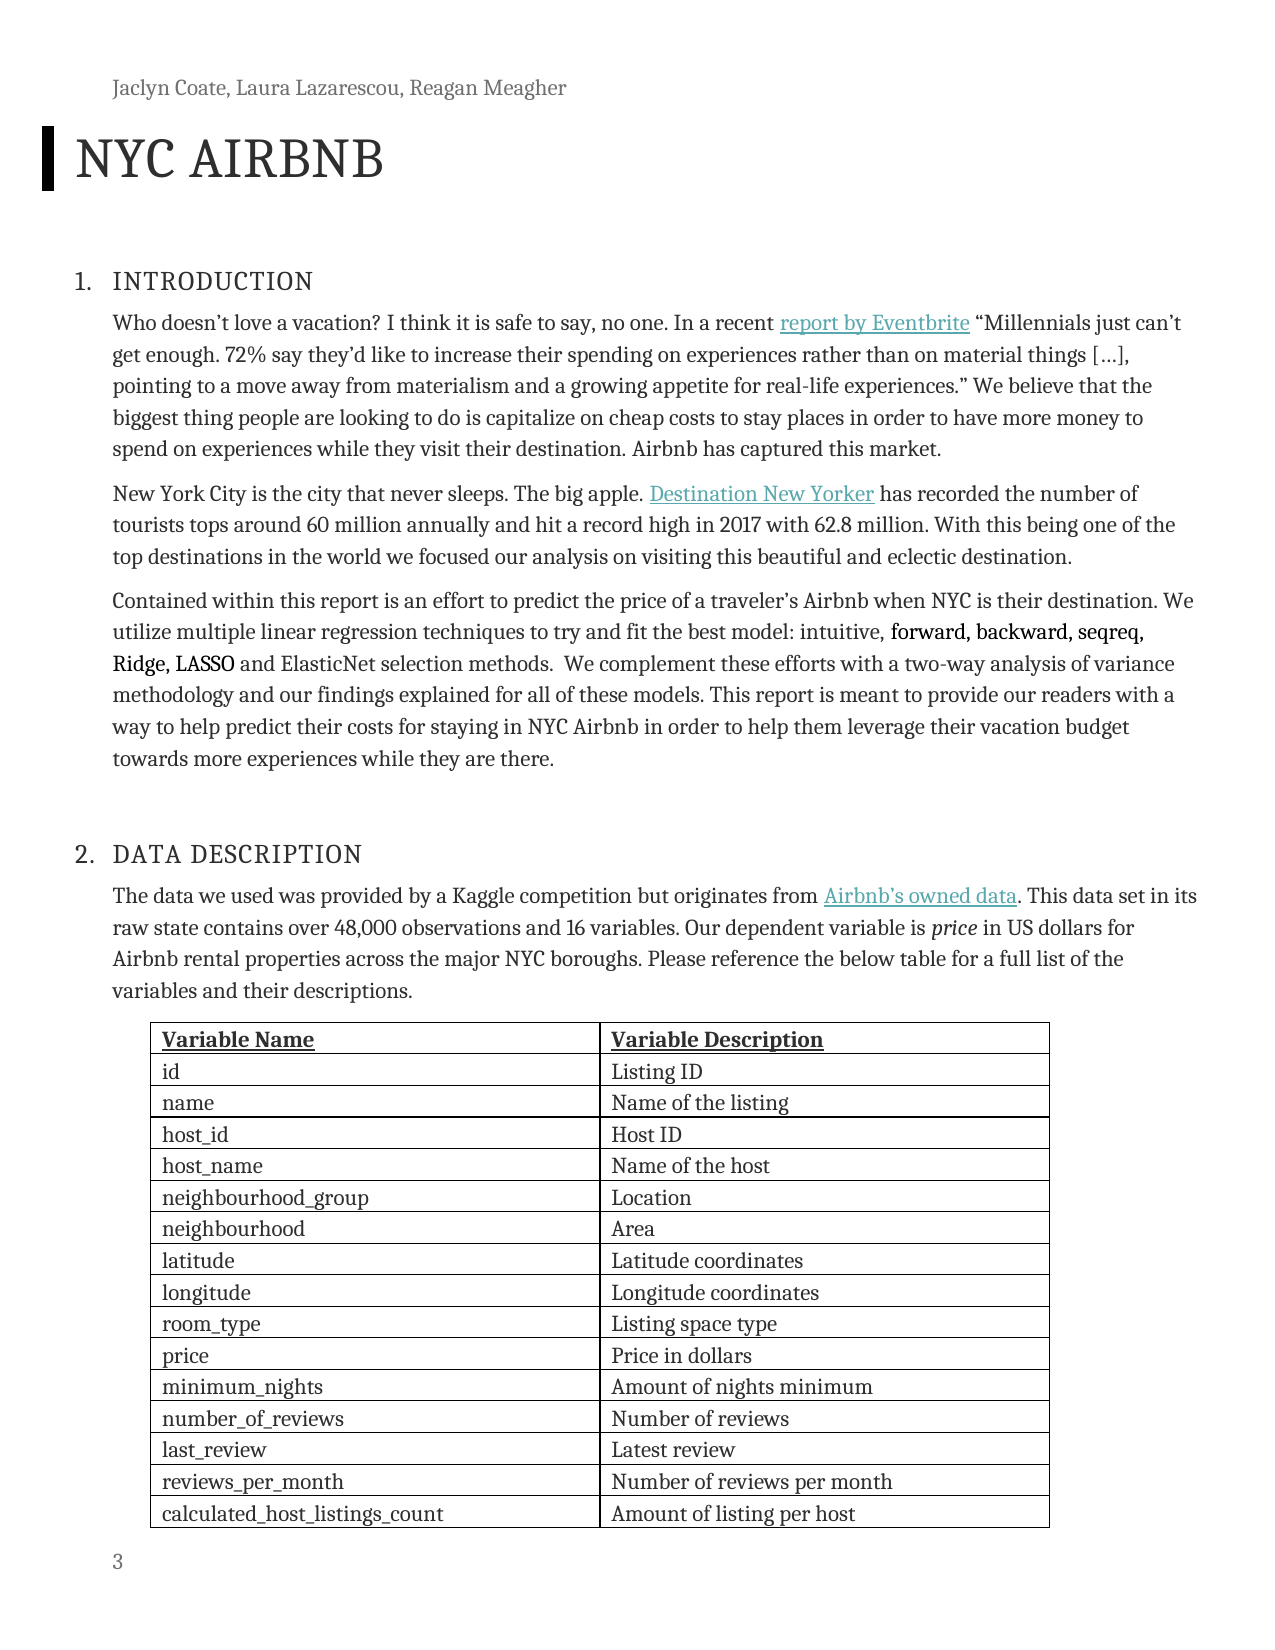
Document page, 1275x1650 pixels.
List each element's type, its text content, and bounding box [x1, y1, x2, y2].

table_header Variable Name [151, 1023, 599, 1053]
table_cell price [151, 1338, 599, 1369]
table_cell Amount of listing per host [601, 1496, 1049, 1527]
table_cell latitude [151, 1244, 599, 1274]
table_cell Listing space type [601, 1307, 1049, 1337]
table_cell host_id [151, 1118, 599, 1148]
subtitle Who doesn’t love a vacation? I think it is safe to say, no one. In a recent report by Eventbrite “Millennials just can’t get enough. 72% say they’d like to increase their spending on experiences rather than on material things […], pointing to a move away from materialism and a growing appetite for real-life experiences.” We believe that the biggest thing people are looking to do is capitalize on cheap costs to stay places in order to have more money to spend on experiences while they visit their destination. Airbnb has captured this market. [112, 310, 1200, 463]
table_cell id [151, 1054, 599, 1085]
table_cell calculated_host_listings_count [151, 1496, 599, 1527]
table_cell Longitude coordinates [601, 1275, 1049, 1306]
subtitle Contained within this report is an effort to predict the price of a traveler’s Airbnb when NYC is their destination. We utilize multiple linear regression techniques to try and fit the best model: intuitive, forward, backward, seqreq, Ridge, LASSO and ElasticNet selection methods. We complement these efforts with a two-way analysis of variance methodology and our findings explained for all of these models. This report is meant to provide our readers with a way to help predict their costs for staying in NYC Airbnb in order to help them leverage their vacation budget towards more experiences while they are there. [112, 587, 1200, 772]
table_cell last_review [151, 1433, 599, 1463]
table_cell Amount of nights minimum [601, 1370, 1049, 1400]
subtitle The data we used was provided by a Kaggle competition but originates from Airbnb’s owned data. This data set in its raw state contains over 48,000 observations and 16 variables. Our dependent variable is price in US dollars for Airbnb rental properties across the major NYC boroughs. Please reference the below table for a full list of the variables and their descriptions. [112, 883, 1200, 1004]
table_header Variable Description [601, 1023, 1049, 1053]
table_cell Number of reviews per month [601, 1465, 1049, 1495]
table_cell room_type [151, 1307, 599, 1337]
table_cell Latest review [601, 1433, 1049, 1463]
table_cell reviews_per_month [151, 1465, 599, 1495]
table_cell Listing ID [601, 1054, 1049, 1085]
table_cell Latitude coordinates [601, 1244, 1049, 1274]
table_cell Location [601, 1181, 1049, 1211]
table_cell Area [601, 1212, 1049, 1243]
table_cell host_name [151, 1149, 599, 1179]
table_cell neighbourhood_group [151, 1181, 599, 1211]
table_cell longitude [151, 1275, 599, 1306]
subtitle Data description [75, 839, 1200, 871]
table_cell Host ID [601, 1118, 1049, 1148]
table_cell number_of_reviews [151, 1401, 599, 1432]
title NYC Airbnb [54, 126, 1200, 191]
table_cell minimum_nights [151, 1370, 599, 1400]
table_cell Name of the host [601, 1149, 1049, 1179]
table_cell name [151, 1086, 599, 1116]
table_cell Name of the listing [601, 1086, 1049, 1116]
table_cell Price in dollars [601, 1338, 1049, 1369]
table_cell Number of reviews [601, 1401, 1049, 1432]
table_cell neighbourhood [151, 1212, 599, 1243]
subtitle New York City is the city that never sleeps. The big apple. Destination New Yorker has recorded the number of tourists tops around 60 million annually and hit a record high in 2017 with 62.8 million. With this being one of the top destinations in the world we focused our analysis on visiting this beautiful and eclectic destination. [112, 480, 1200, 570]
subtitle Introduction [75, 266, 1200, 298]
